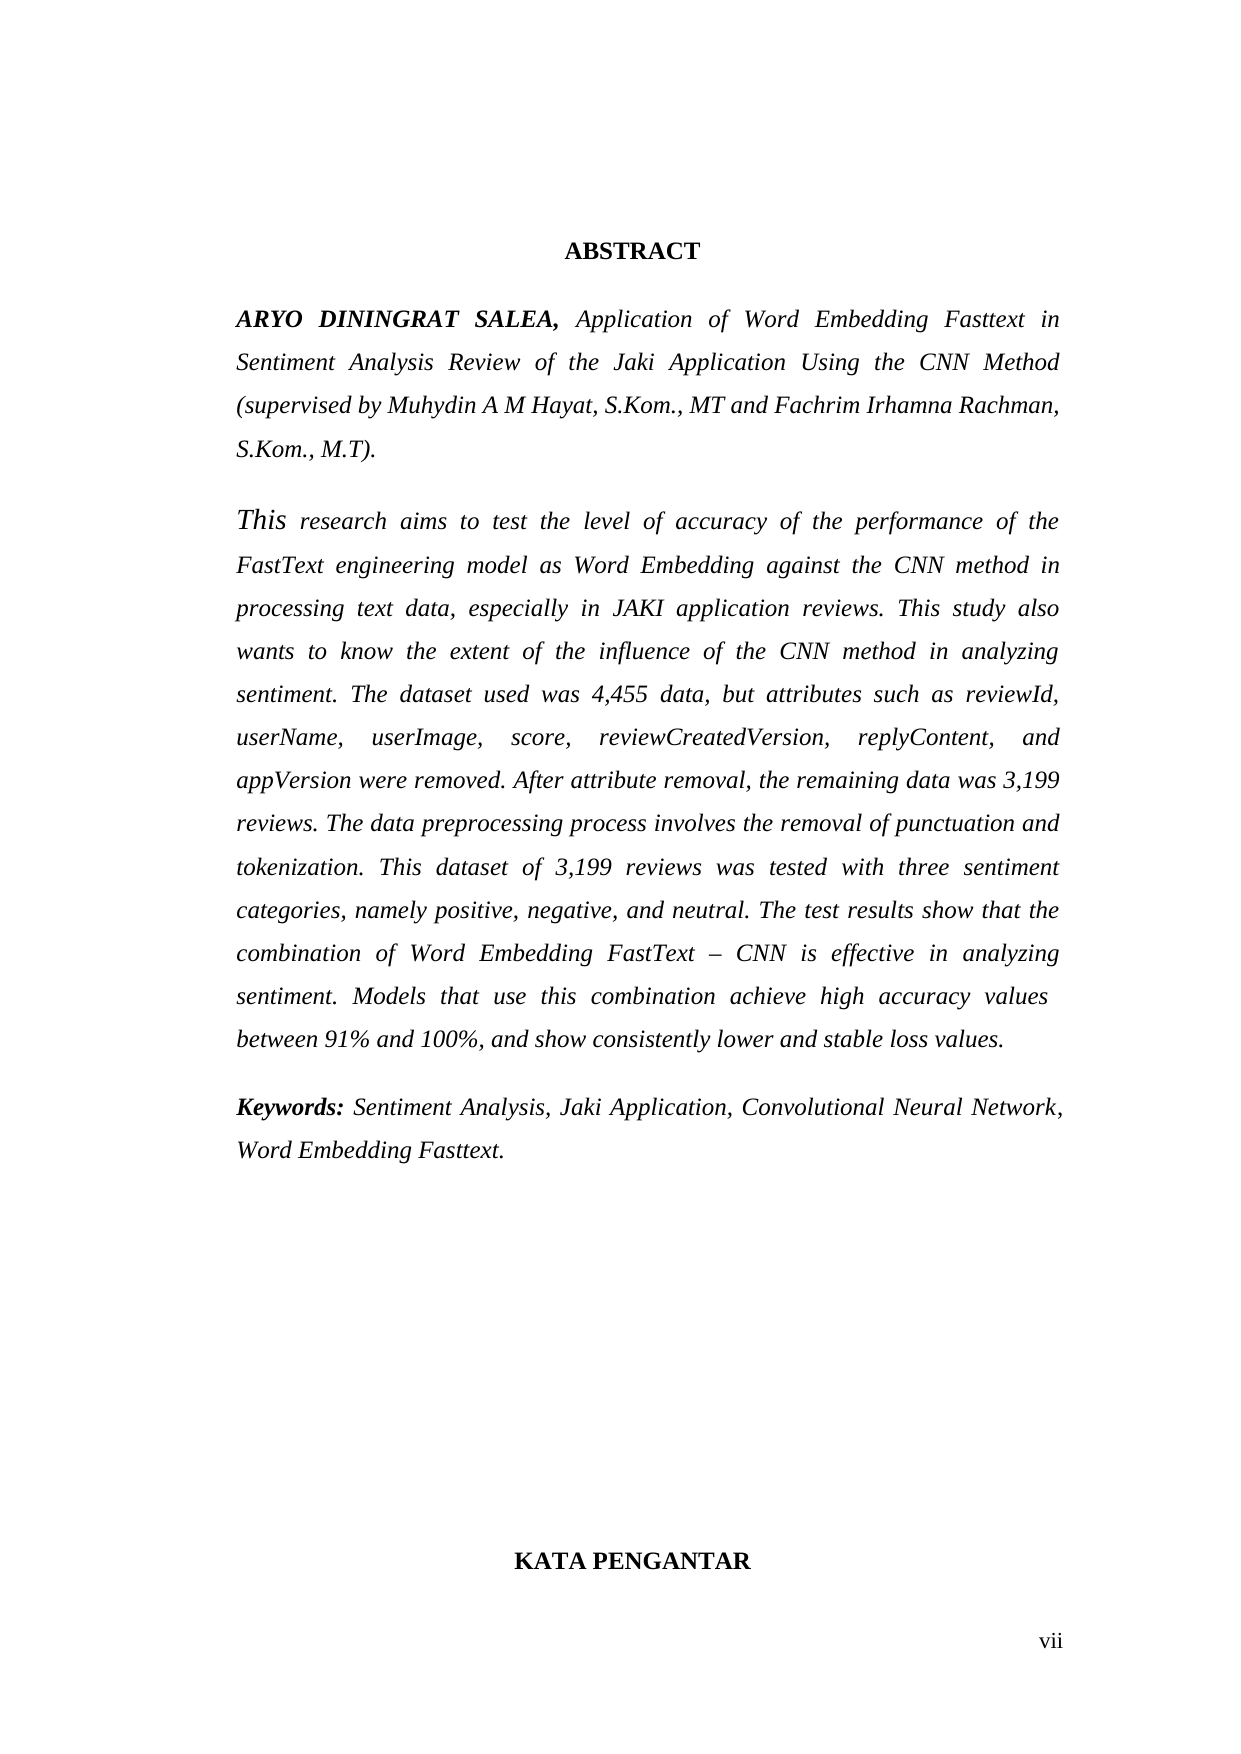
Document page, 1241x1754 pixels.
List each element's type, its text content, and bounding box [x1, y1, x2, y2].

text ARYO DININGRAT SALEA, Application of Word Embedding Fasttext in Sentiment Analysis Review of the Jaki Application Using the CNN Method (supervised by Muhydin A M Hayat, S.Kom., MT and Fachrim Irhamna Rachman, S.Kom., M.T). [236, 304, 1063, 462]
text This research aims to test the level of accuracy of the performance of the FastText engineering model as Word Embedding against the CNN method in processing text data, especially in JAKI application reviews. This study also wants to know the extent of the influence of the CNN method in analyzing sentiment. The dataset used was 4,455 data, but attributes such as reviewId, userName, userImage, score, reviewCreatedVersion, replyContent, and appVersion were removed. After attribute removal, the remaining data was 3,199 reviews. The data preprocessing process involves the removal of punctuation and tokenization. This dataset of 3,199 reviews was tested with three sentiment categories, namely positive, negative, and neutral. The test results show that the combination of Word Embedding FastText – CNN is effective in analyzing sentiment. Models that use this combination achieve high accuracy values ​​between 91% and 100%, and show consistently lower and stable loss values. [236, 502, 1063, 1053]
subtitle KATA PENGANTAR [256, 1546, 1009, 1575]
text Keywords: Sentiment Analysis, Jaki Application, Convolutional Neural Network, Word Embedding Fasttext. [236, 1092, 1063, 1164]
subtitle ABSTRACT [256, 236, 1009, 265]
